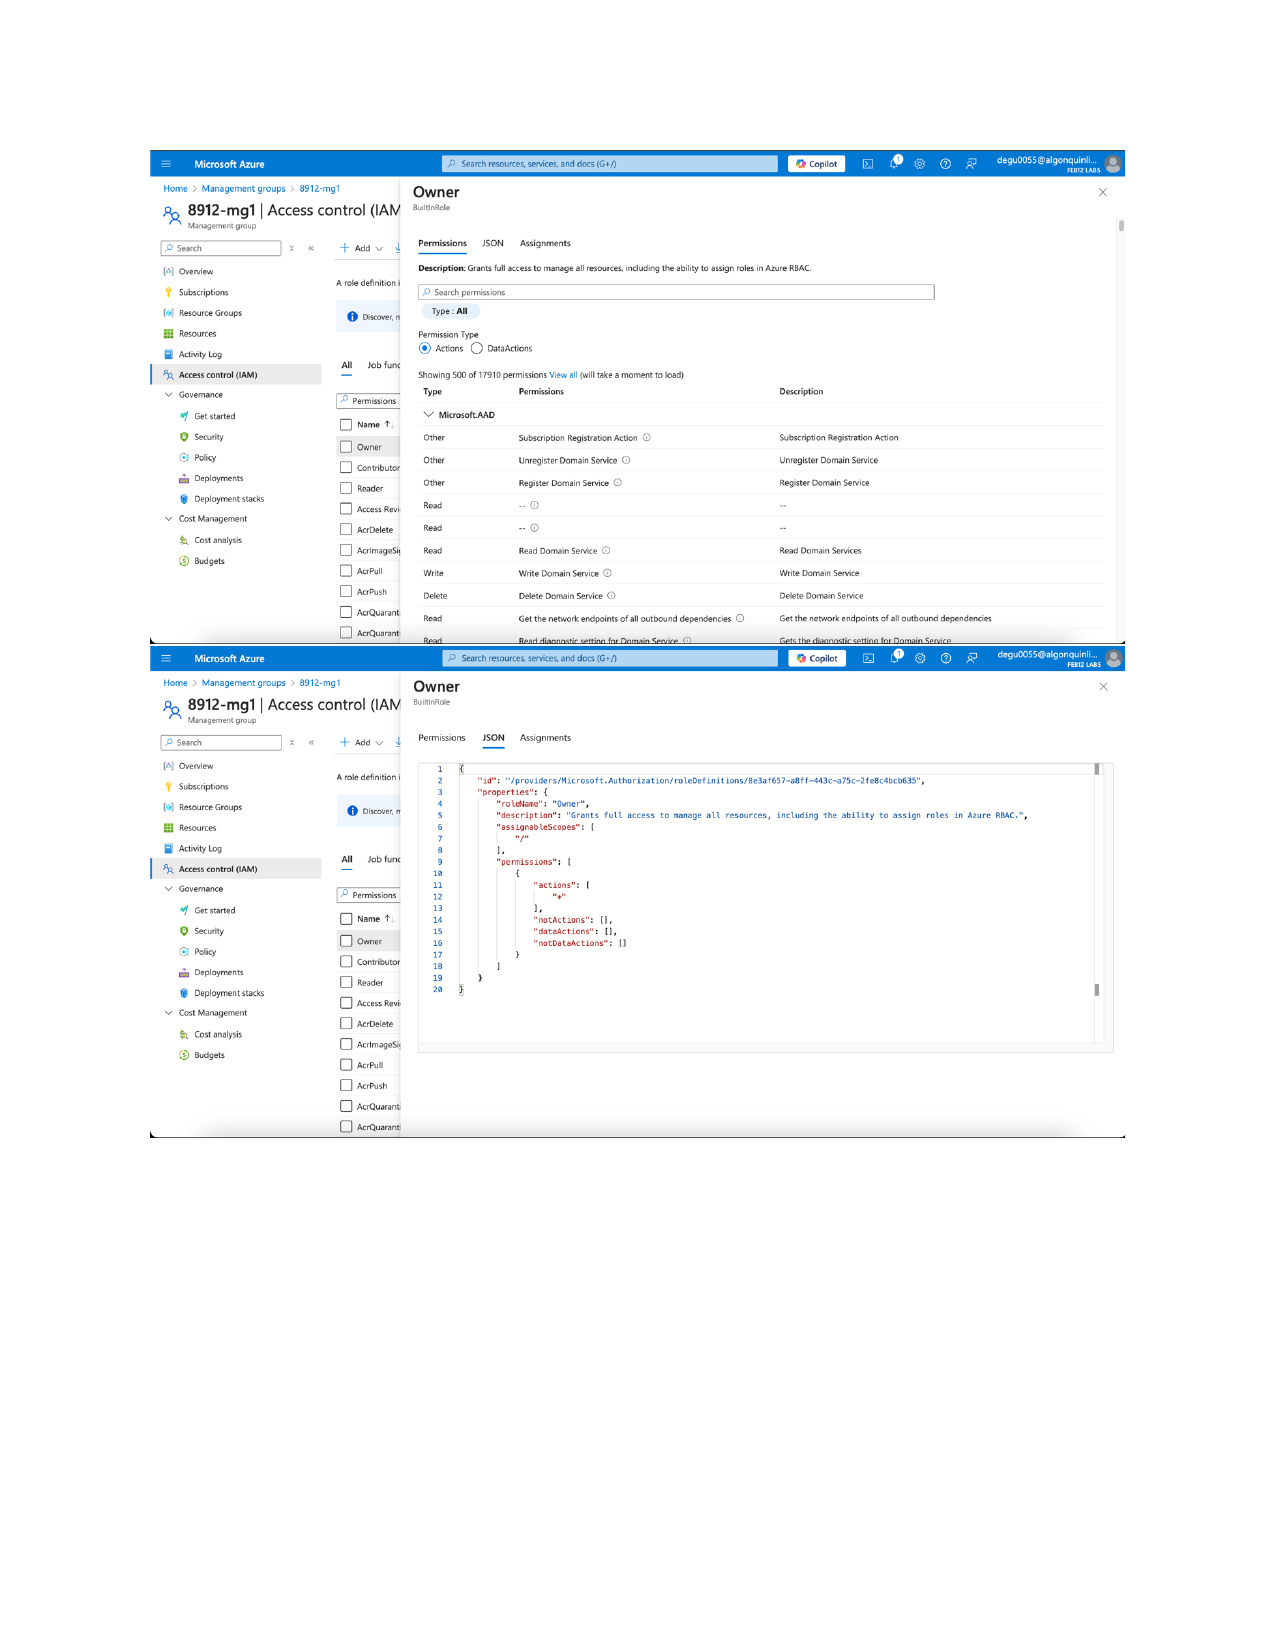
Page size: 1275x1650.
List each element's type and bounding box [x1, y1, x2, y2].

picture [150, 646, 1125, 1138]
picture [150, 150, 1125, 644]
